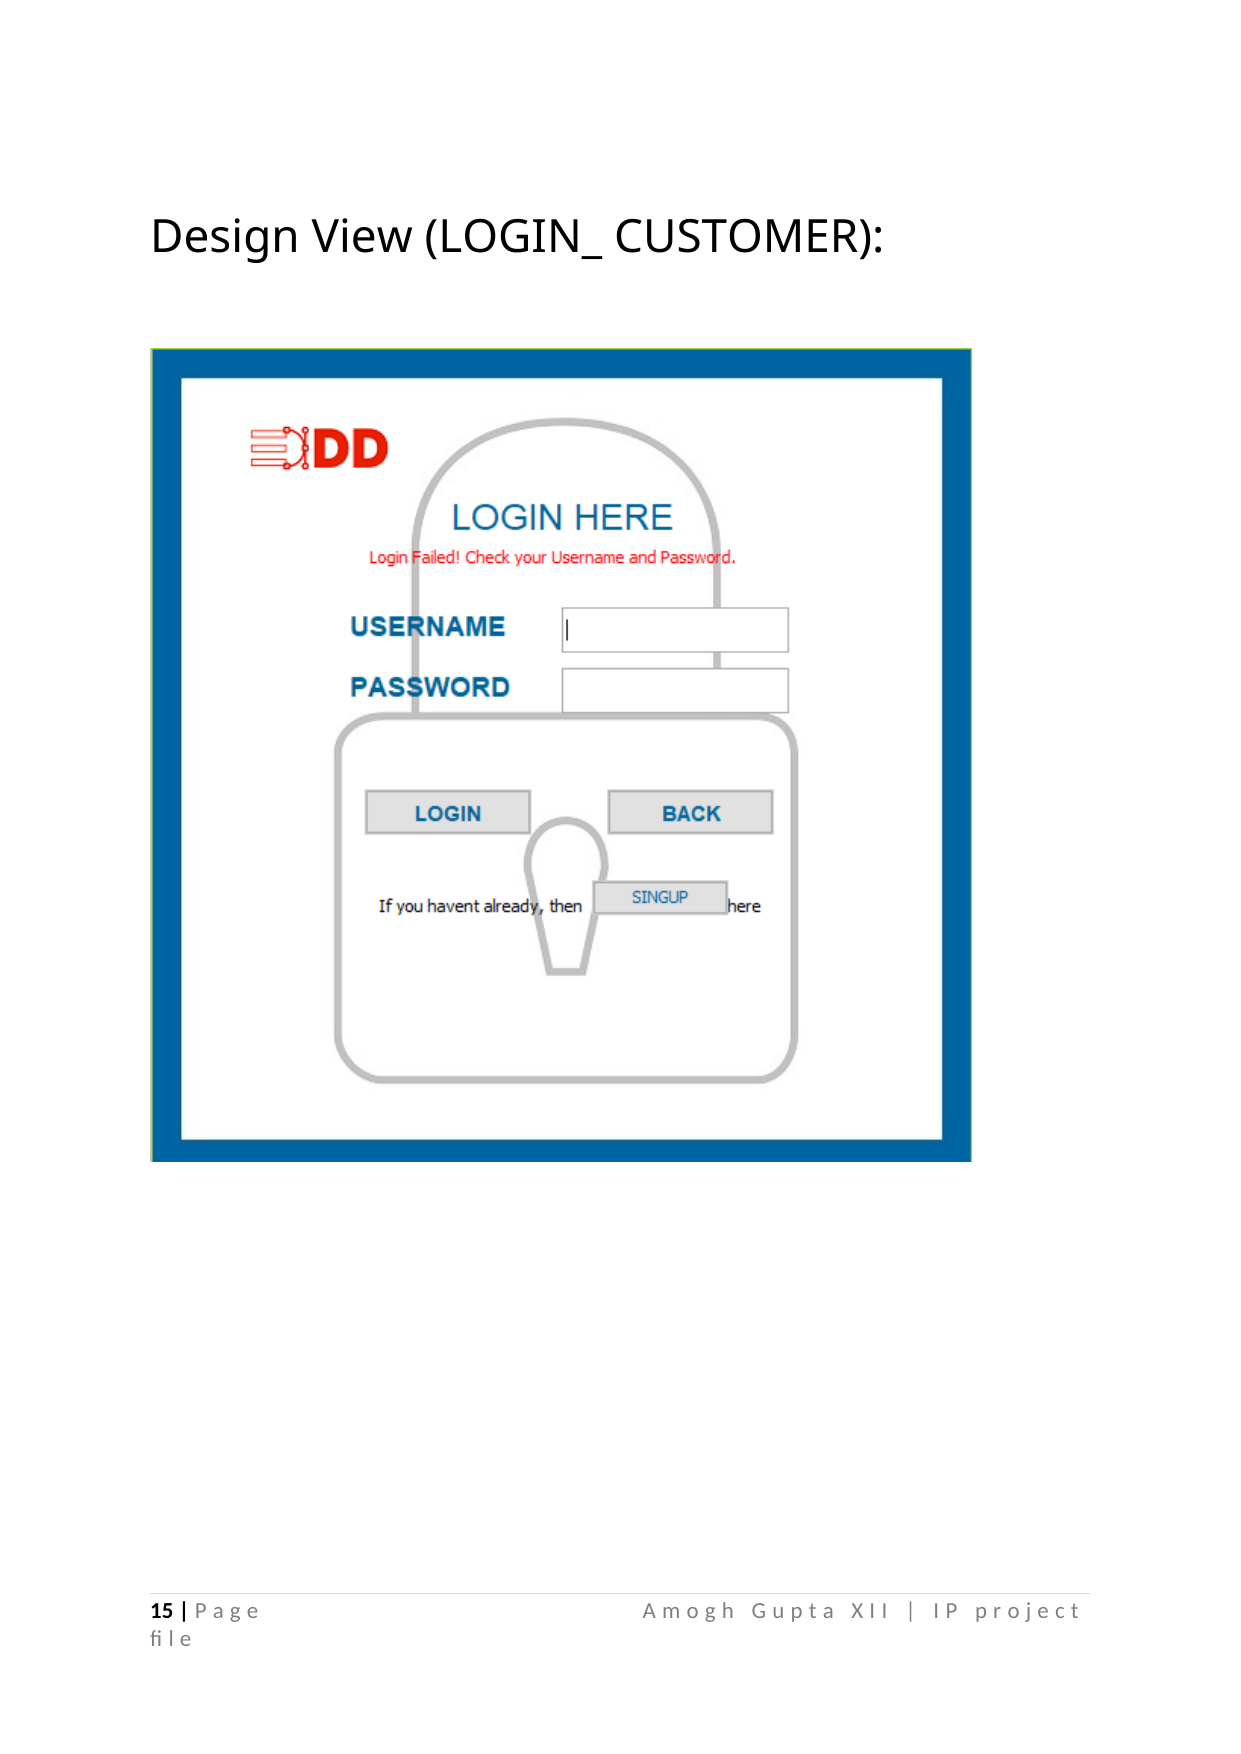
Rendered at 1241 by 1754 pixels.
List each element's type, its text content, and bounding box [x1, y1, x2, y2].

text Design View (LOGIN_ CUSTOMER): [150, 203, 1090, 265]
picture [150, 348, 972, 1162]
